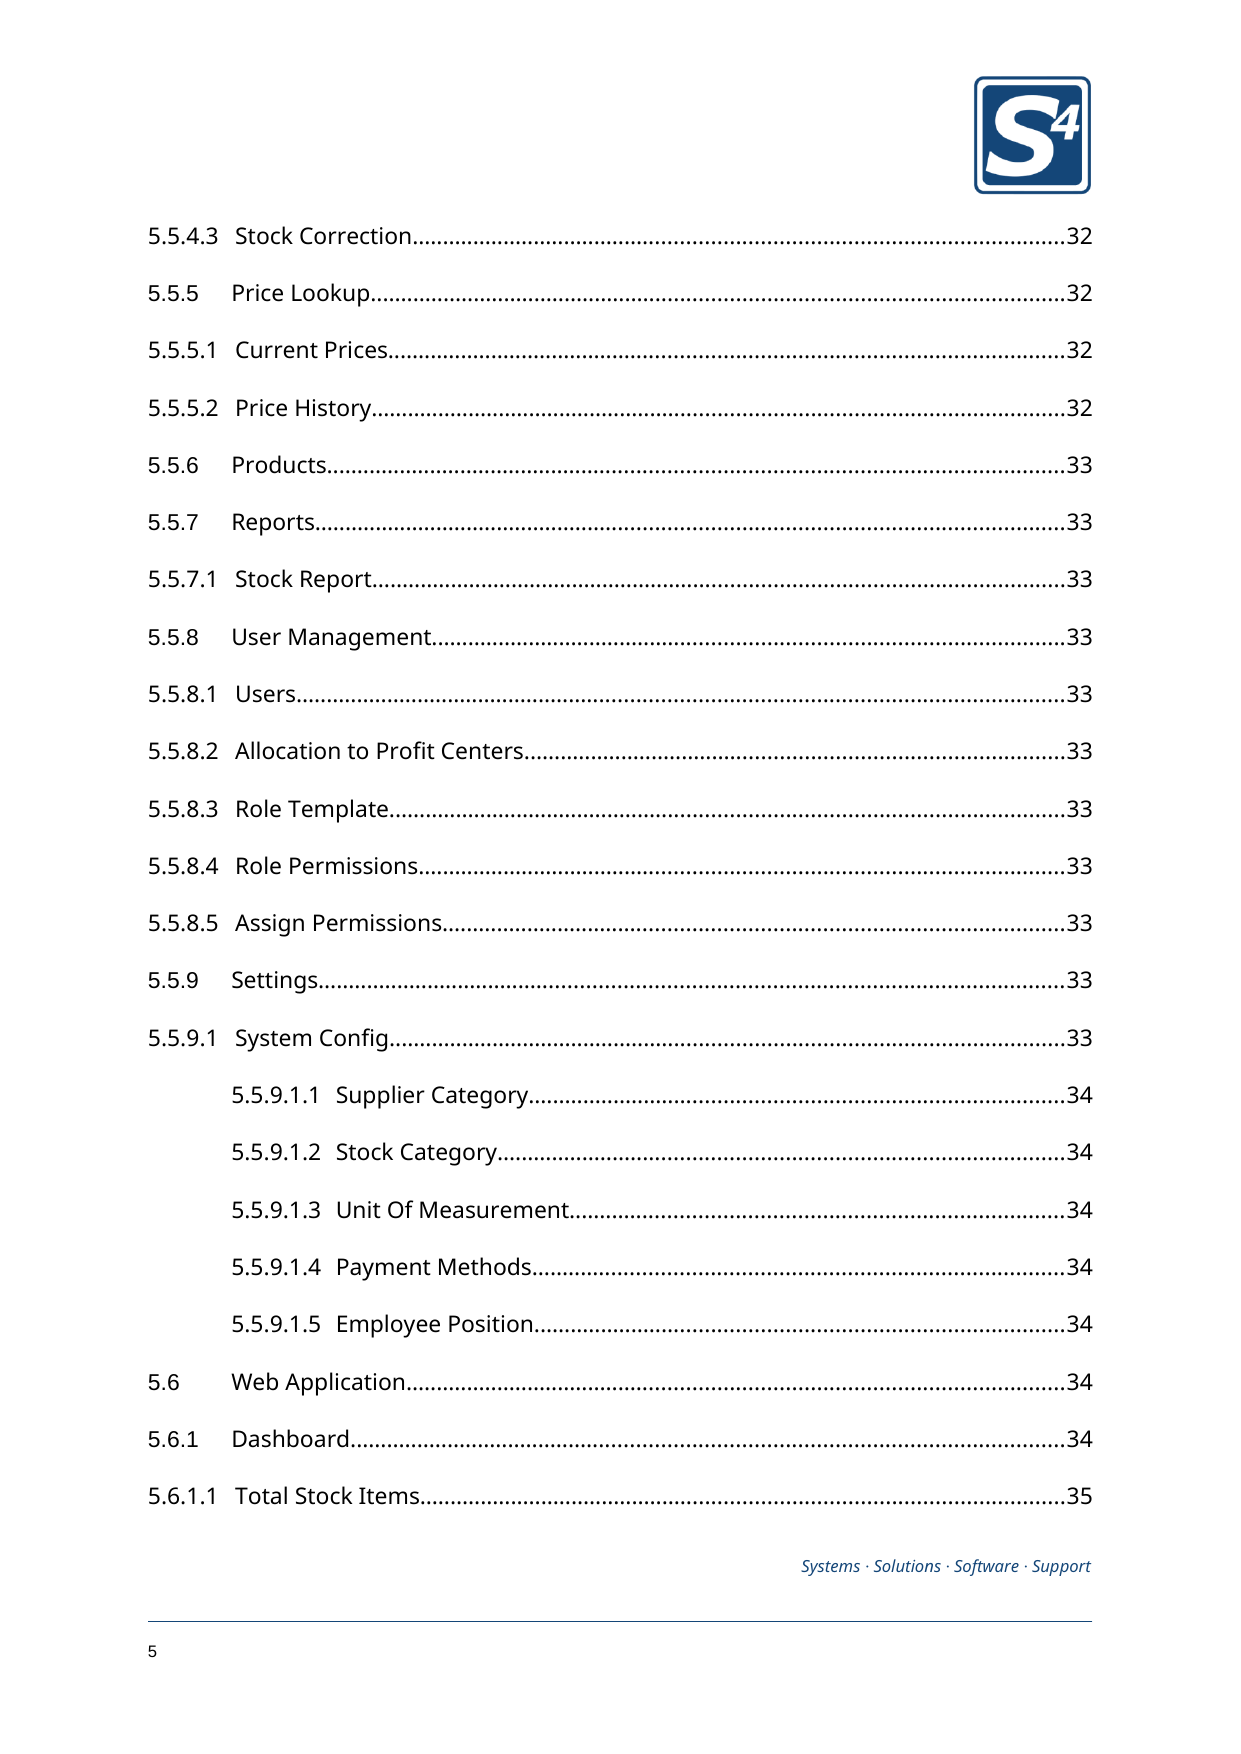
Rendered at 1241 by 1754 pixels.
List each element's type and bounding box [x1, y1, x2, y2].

picture [972, 75, 1093, 196]
